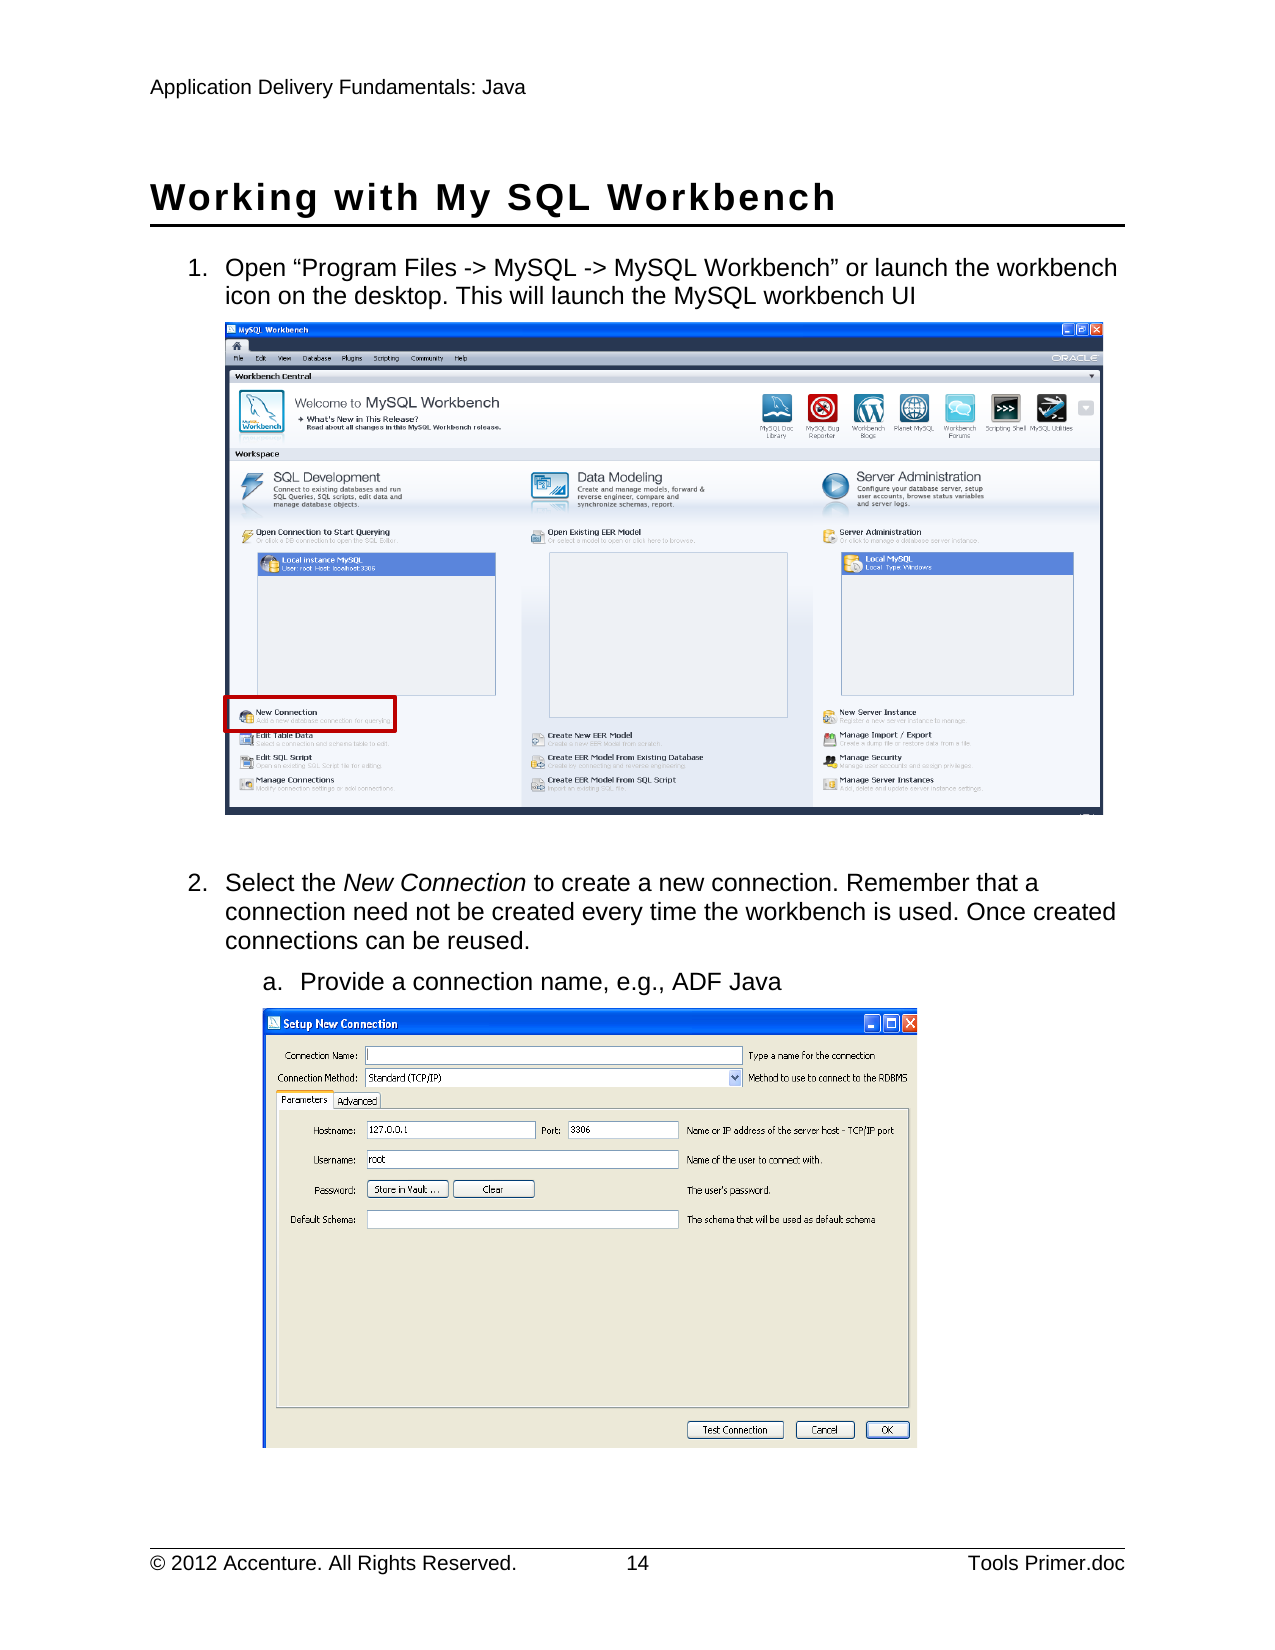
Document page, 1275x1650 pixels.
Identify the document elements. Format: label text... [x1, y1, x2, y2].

picture [225, 322, 1104, 815]
text Working with My SQL Workbench [150, 175, 1125, 224]
list Open “Program Files -> MySQL -> MySQL Workbench” or launch the workbench icon on the desktop. This will launch the MySQL workbench UI [187, 252, 1125, 310]
list Provide a connection name, e.g., ADF Java [262, 967, 1125, 996]
picture [262, 1008, 918, 1448]
list Select the New Connection to create a new connection. Remember that a connection need not be created every time the workbench is used. Once created connections can be reused. [187, 868, 1125, 955]
picture [227, 699, 393, 729]
